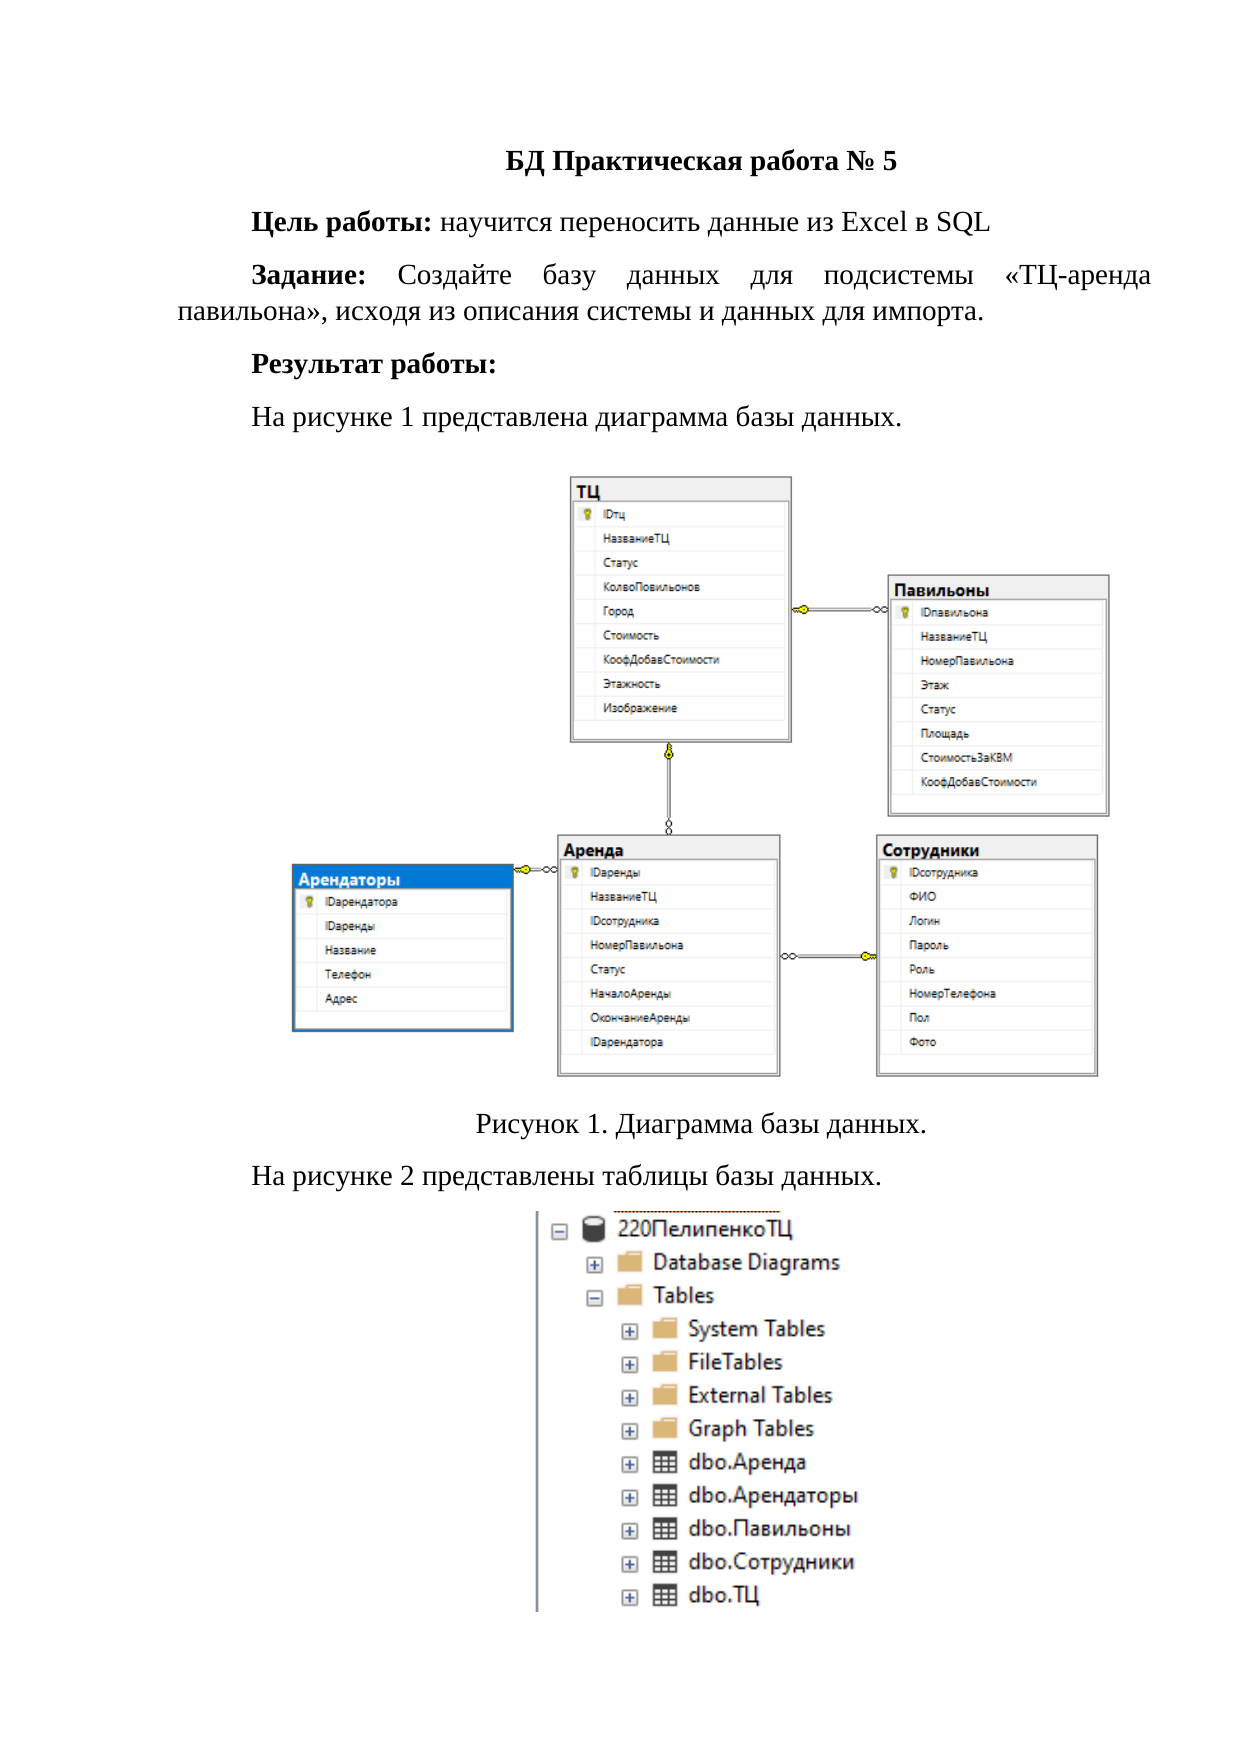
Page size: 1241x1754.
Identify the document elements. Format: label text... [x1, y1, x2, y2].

text Результат работы: [177, 346, 1152, 379]
text На рисунке 1 представлена диаграмма базы данных. [177, 399, 1152, 432]
text Цель работы: научится переносить данные из Excel в SQL [177, 204, 1152, 238]
text Рисунок 1. Диаграмма базы данных. [177, 1106, 1152, 1139]
picture [535, 1211, 868, 1612]
text Задание: Создайте базу данных для подсистемы «ТЦ-аренда павильона», исходя из описания системы и данных для импорта. [177, 257, 1152, 327]
subtitle БД Практическая работа № 5 [177, 143, 1152, 177]
picture [278, 451, 1124, 1087]
text На рисунке 2 представлены таблицы базы данных. [177, 1158, 1152, 1192]
